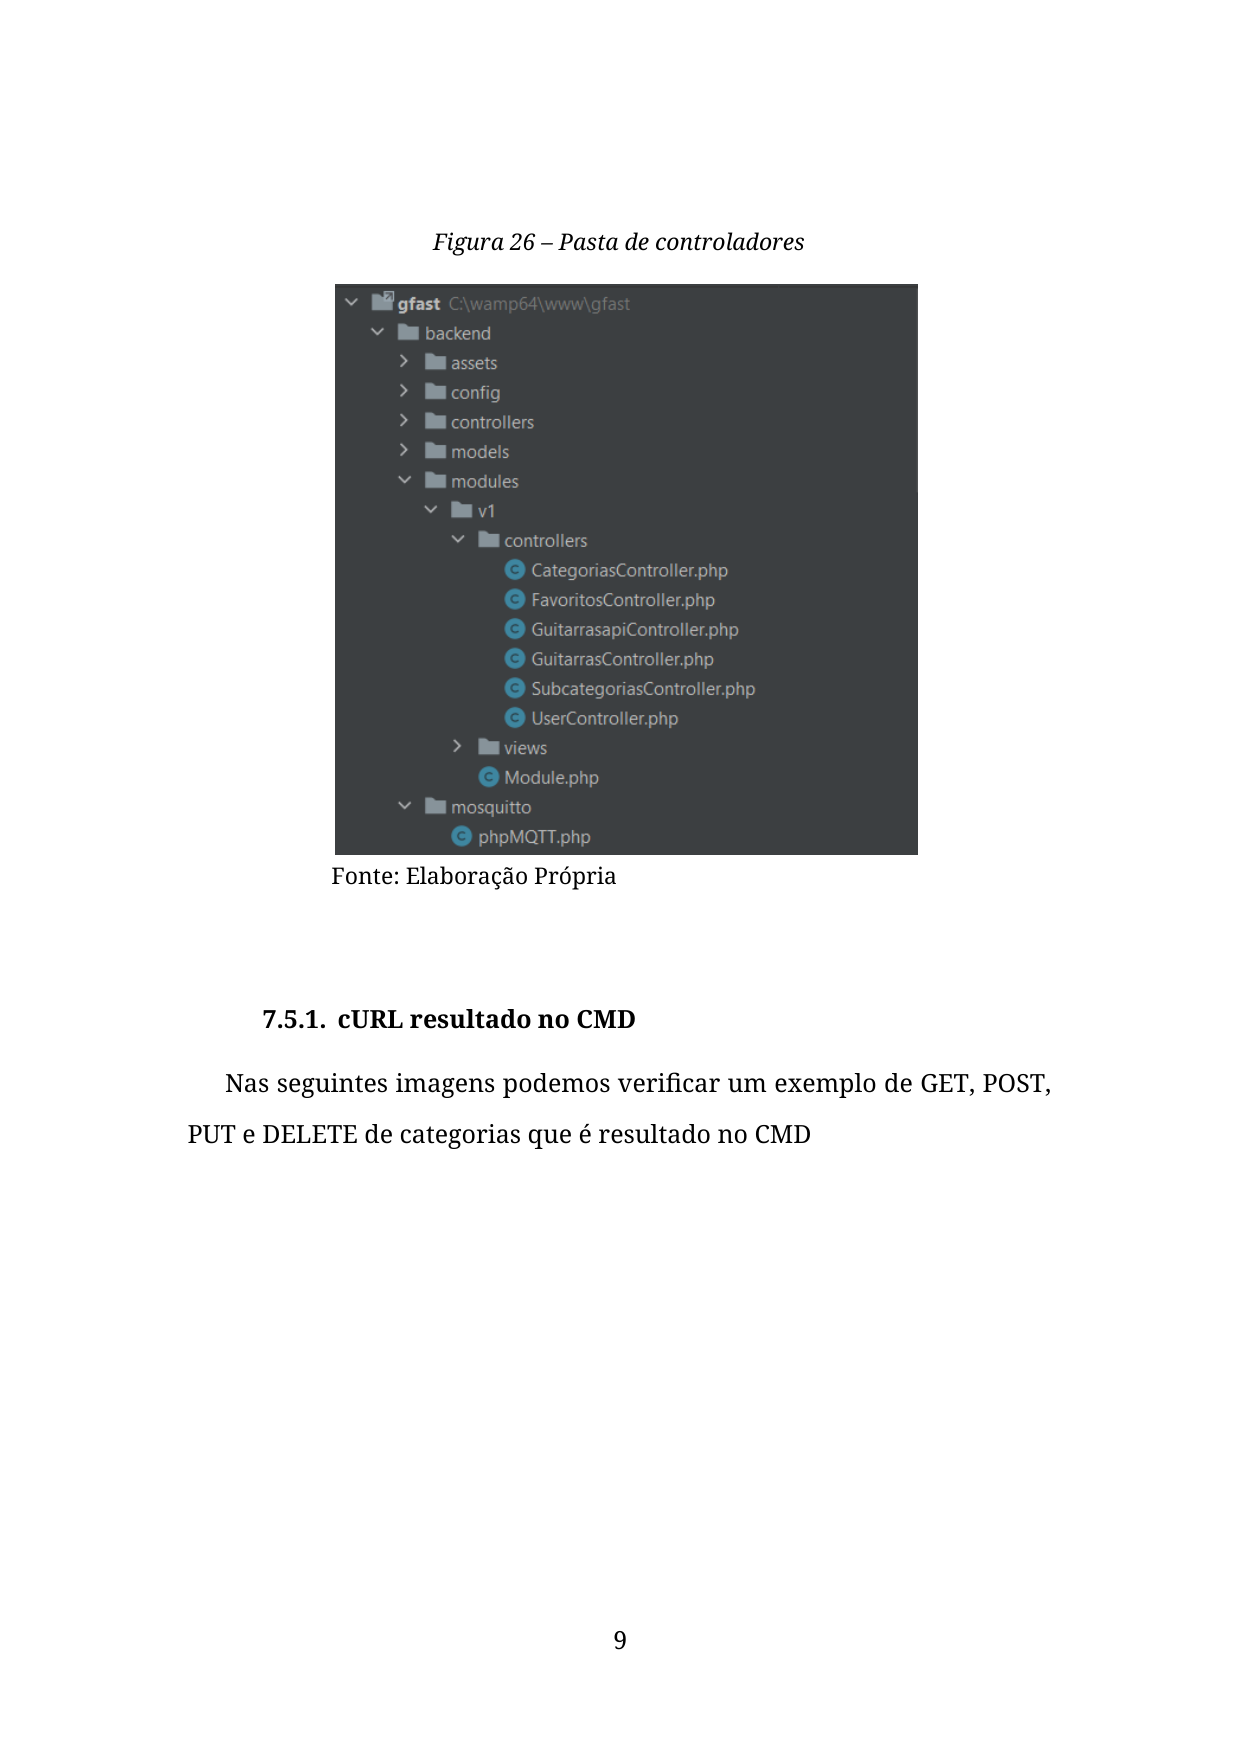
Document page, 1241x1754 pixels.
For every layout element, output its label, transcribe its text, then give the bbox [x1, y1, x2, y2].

text Figura 26 – Pasta de controladores [187, 226, 1053, 257]
text Nas seguintes imagens podemos verificar um exemplo de GET, POST, PUT e DELETE de categorias que é resultado no CMD [187, 1065, 1053, 1150]
subtitle cURL resultado no CMD [262, 1002, 1053, 1036]
picture [335, 284, 918, 855]
